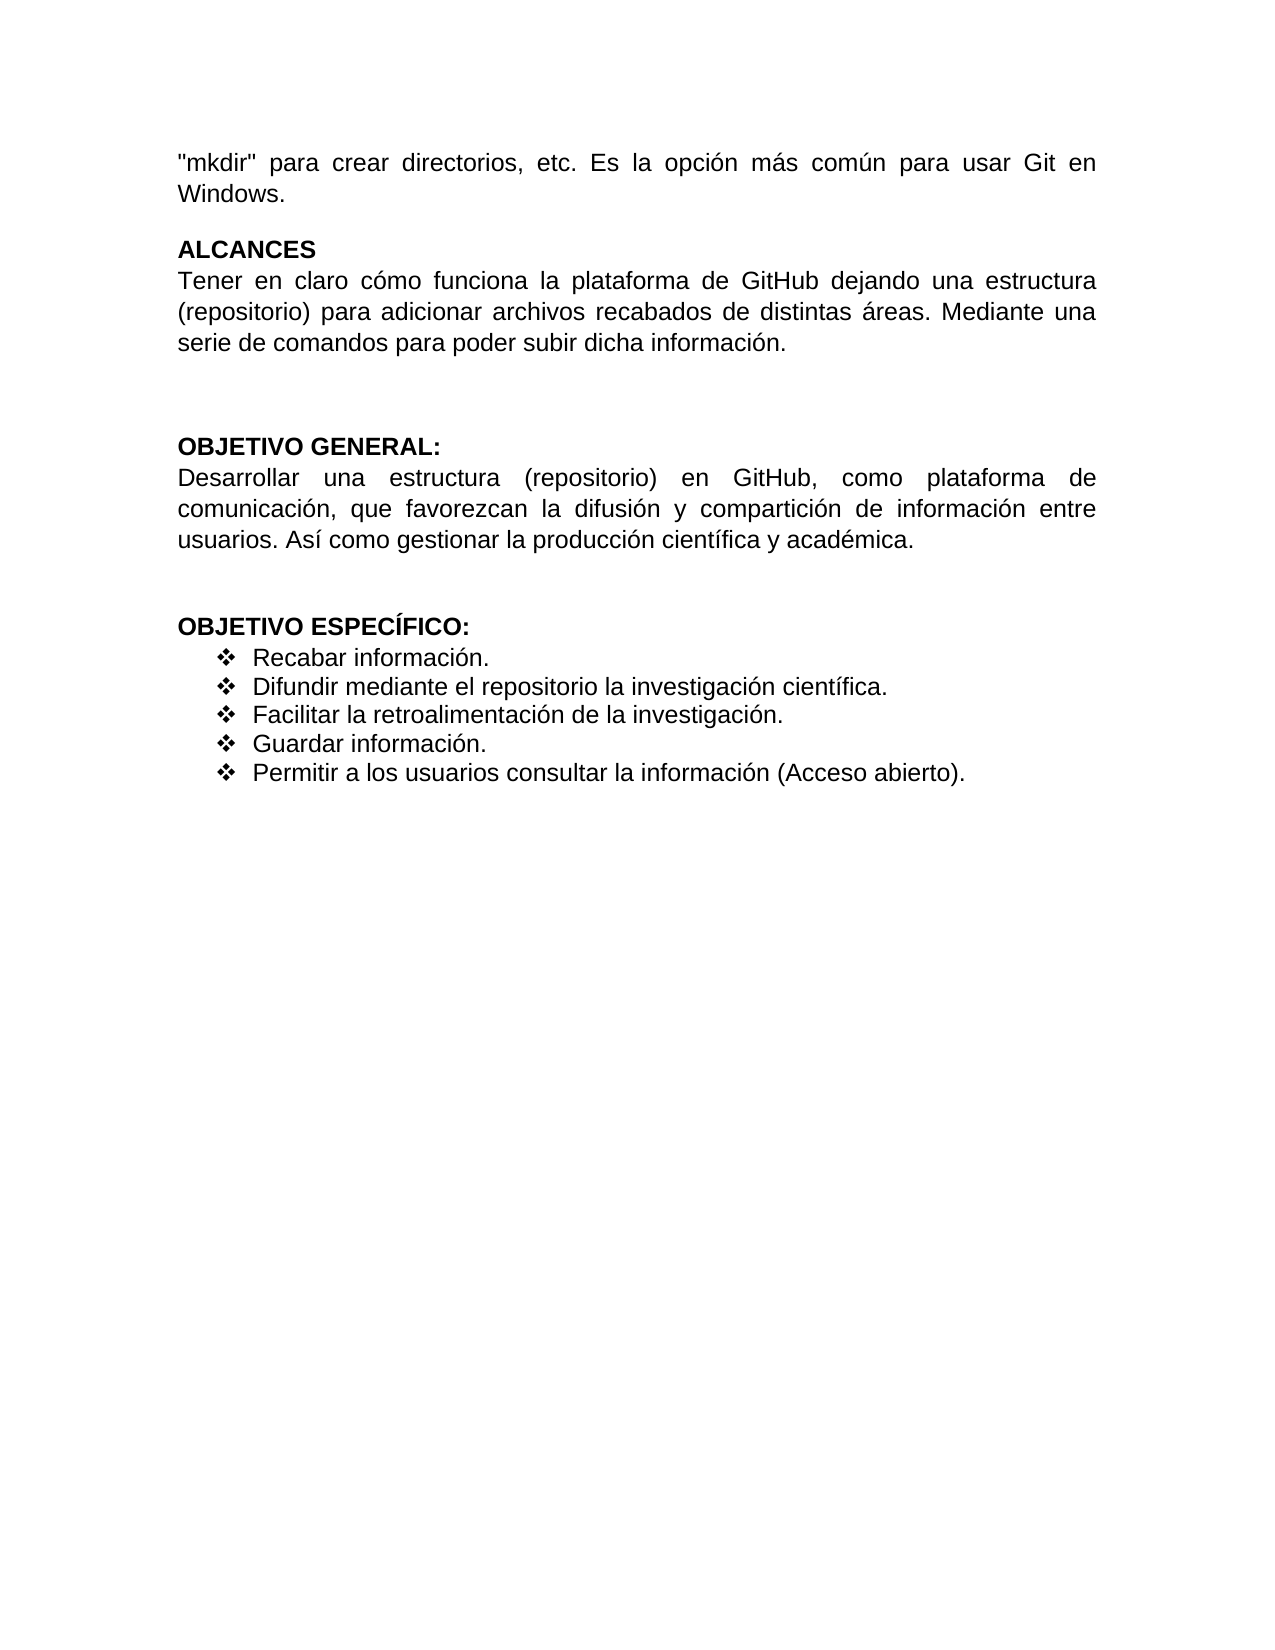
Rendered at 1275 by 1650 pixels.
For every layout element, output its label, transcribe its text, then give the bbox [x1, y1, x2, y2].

subtitle ALCANCES [177, 235, 1098, 263]
subtitle OBJETIVO GENERAL: [177, 432, 1098, 460]
list Recabar información. [215, 643, 1098, 672]
list Guardar información. [215, 729, 1098, 758]
text Desarrollar una estructura (repositorio) en GitHub, como plataforma de comunicación, que favorezcan la difusión y compartición de información entre usuarios. Así como gestionar la producción científica y académica. [177, 463, 1098, 553]
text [177, 148, 1098, 207]
list Facilitar la retroalimentación de la investigación. [215, 701, 1098, 729]
list Permitir a los usuarios consultar la información (Acceso abierto). [215, 758, 1098, 787]
subtitle OBJETIVO ESPECÍFICO: [177, 612, 1098, 641]
list Difundir mediante el repositorio la investigación científica. [215, 672, 1098, 701]
text Tener en claro cómo funciona la plataforma de GitHub dejando una estructura (repositorio) para adicionar archivos recabados de distintas áreas. Mediante una serie de comandos para poder subir dicha información. [177, 266, 1098, 357]
